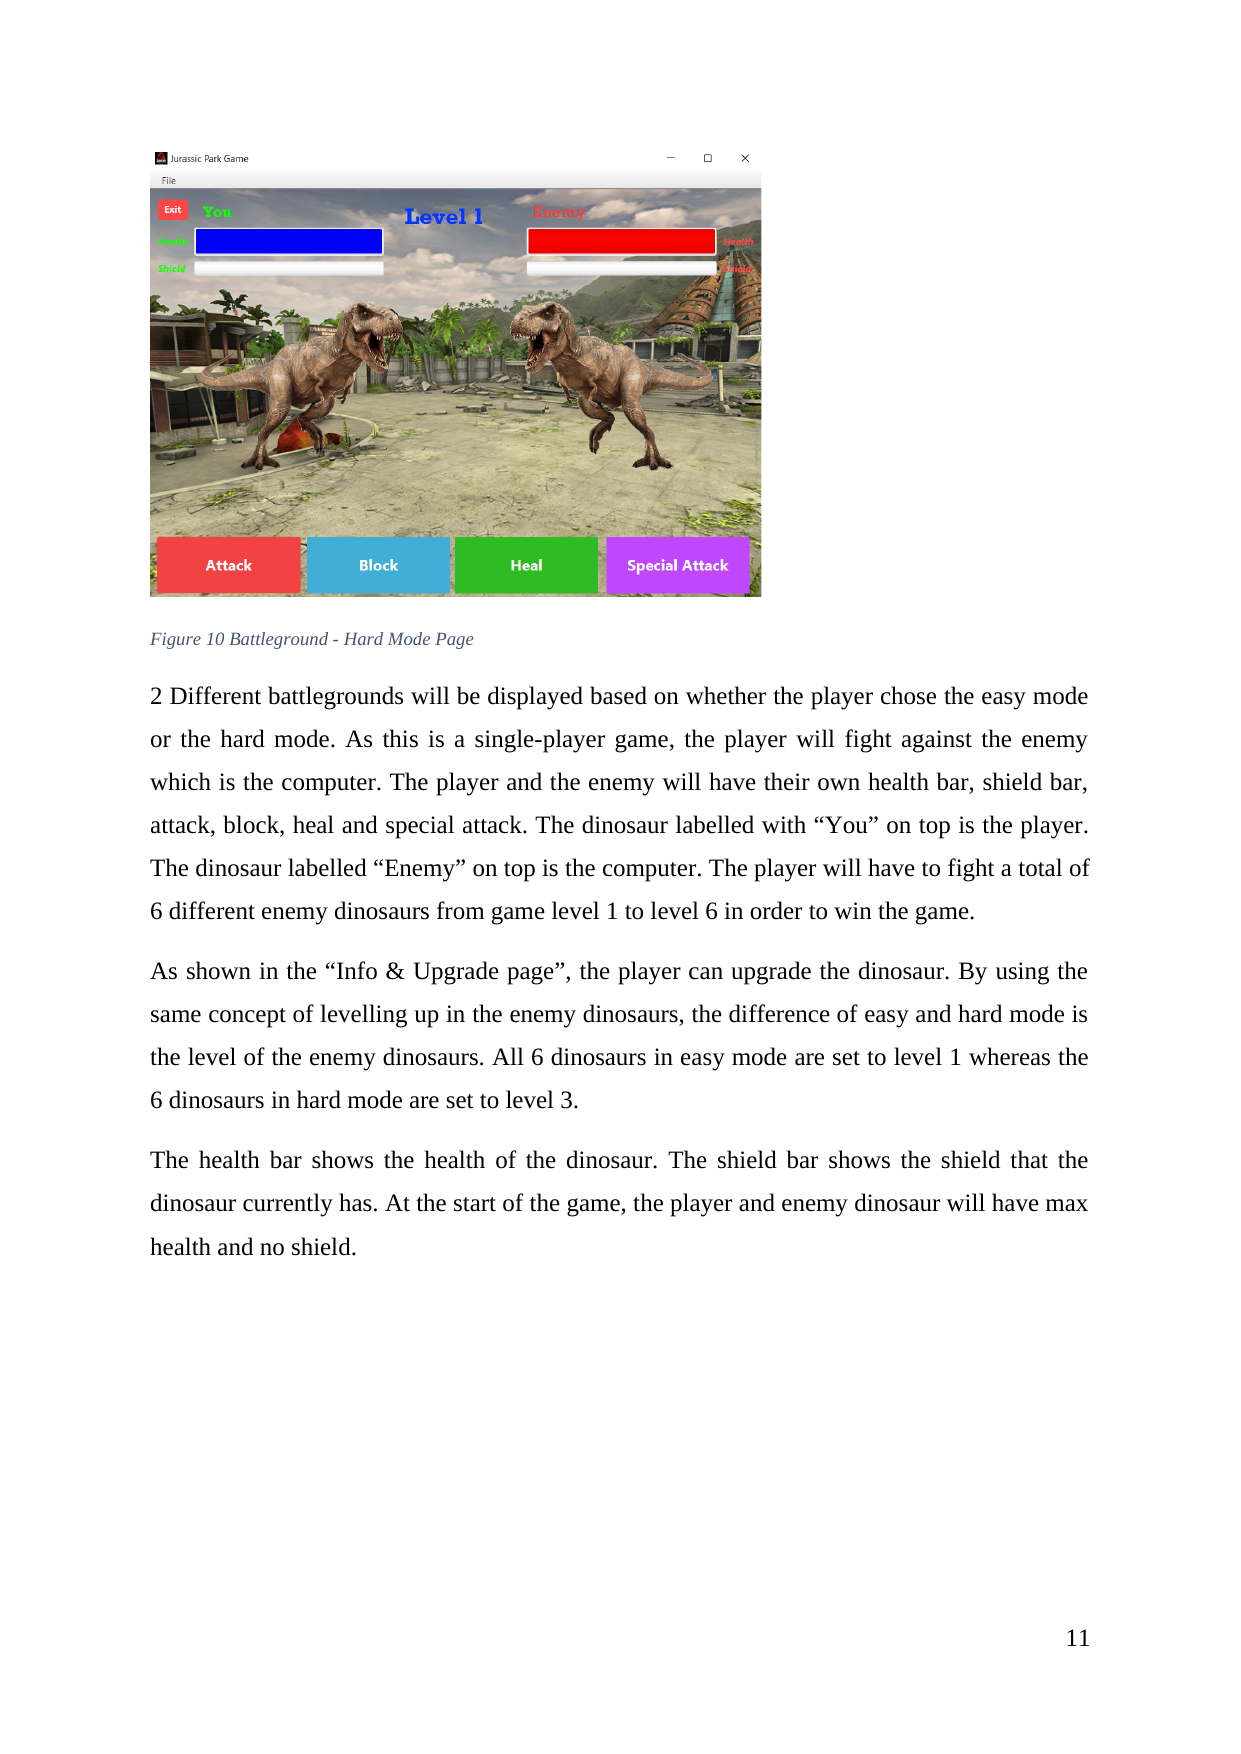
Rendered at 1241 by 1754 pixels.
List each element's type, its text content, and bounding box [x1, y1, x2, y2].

text The health bar shows the health of the dinosaur. The shield bar shows the shield that the dinosaur currently has. At the start of the game, the player and enemy dinosaur will have max health and no shield. [150, 1145, 1090, 1260]
text Figure 10 Battleground - Hard Mode Page [150, 628, 1090, 649]
text 2 Different battlegrounds will be displayed based on whether the player chose the easy mode or the hard mode. As this is a single-player game, the player will fight against the enemy which is the computer. The player and the enemy will have their own health bar, shield bar, attack, block, heal and special attack. The dinosaur labelled with “You” on top is the player. The dinosaur labelled “Enemy” on top is the computer. The player will have to fight a total of 6 different enemy dinosaurs from game level 1 to level 6 in order to win the game. [150, 681, 1090, 925]
text As shown in the “Info & Upgrade page”, the player can upgrade the dinosaur. By using the same concept of levelling up in the enemy dinosaurs, the difference of easy and hard mode is the level of the enemy dinosaurs. All 6 dinosaurs in easy mode are set to level 1 whereas the 6 dinosaurs in hard mode are set to level 3. [150, 956, 1090, 1114]
picture [150, 150, 762, 597]
